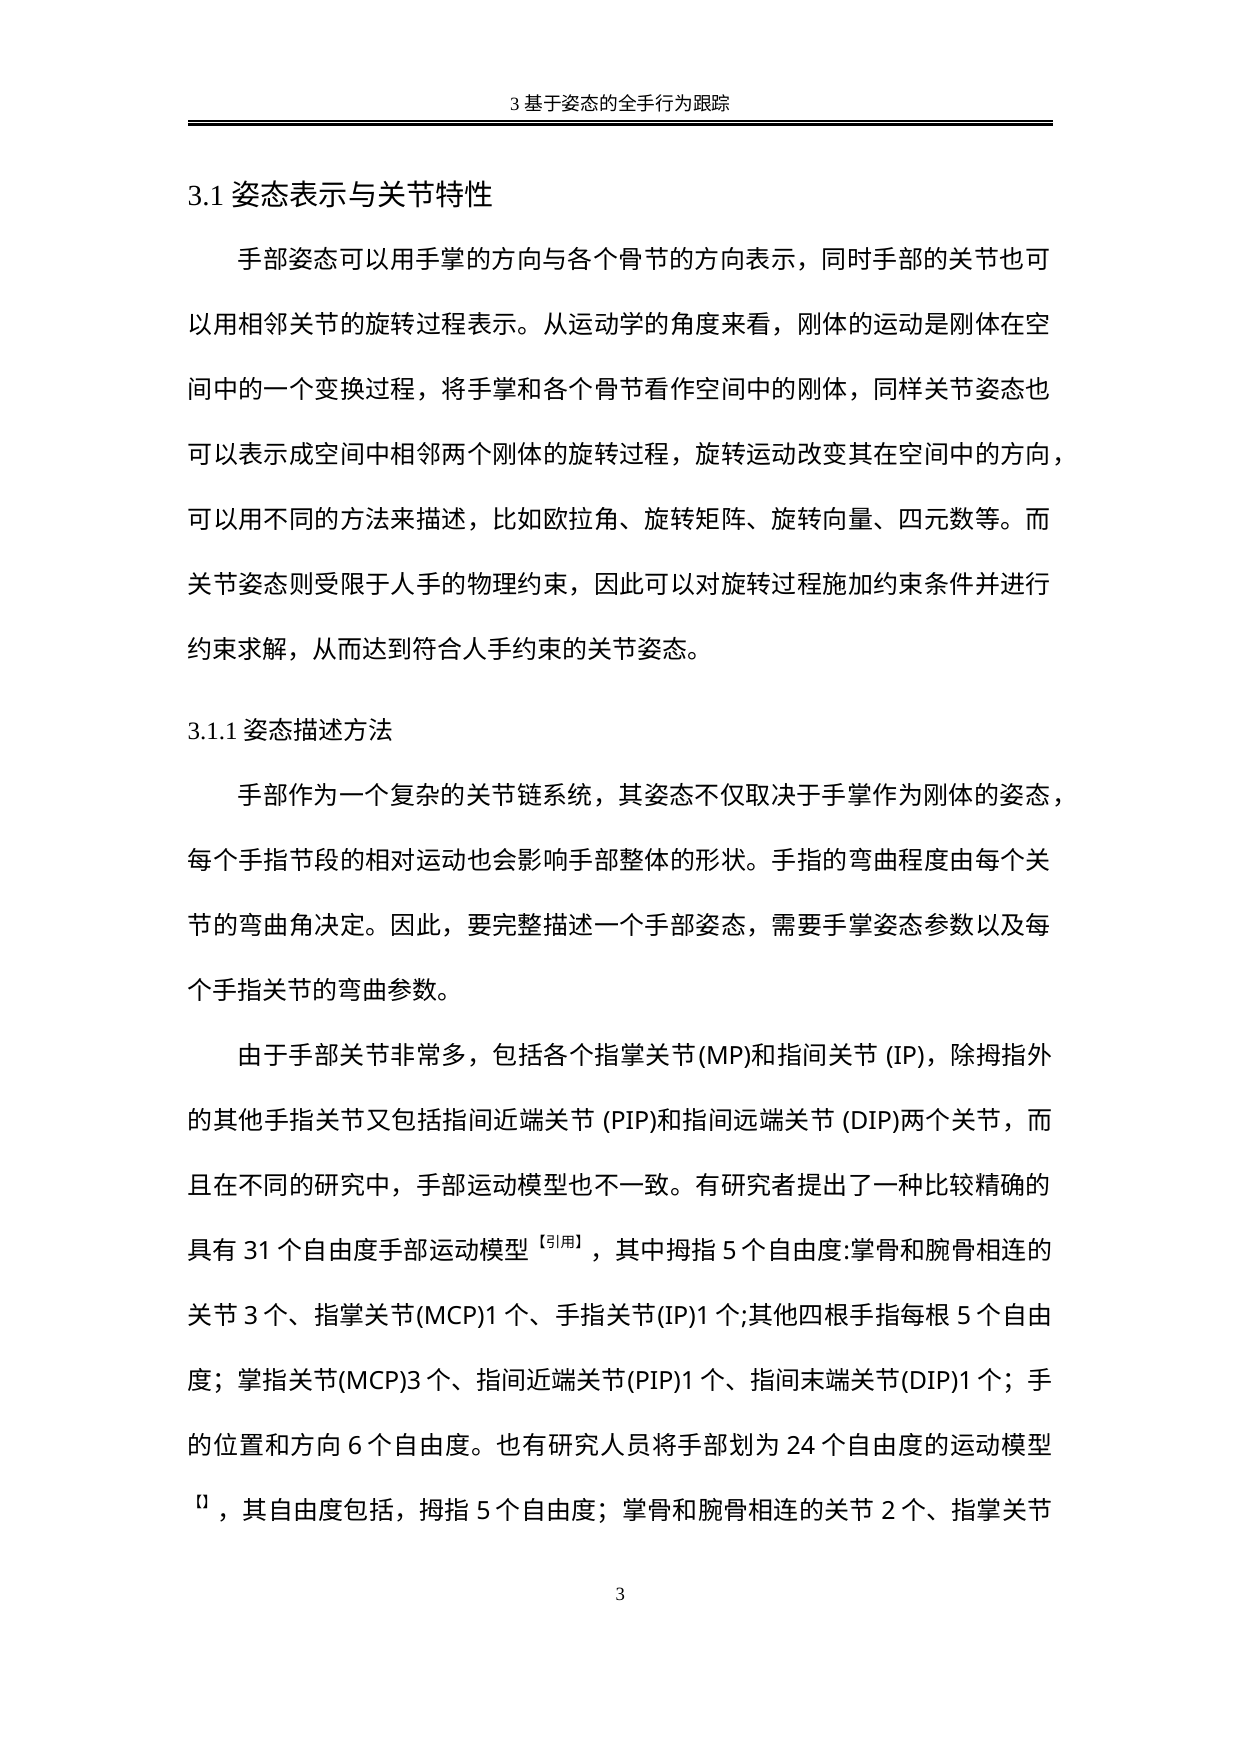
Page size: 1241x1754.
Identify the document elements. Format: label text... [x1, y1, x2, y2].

subtitle 3.1.1 姿态描述方法 [187, 696, 1053, 761]
text 手部作为一个复杂的关节链系统，其姿态不仅取决于手掌作为刚体的姿态，每个手指节段的相对运动也会影响手部整体的形状。手指的弯曲程度由每个关节的弯曲角决定。因此，要完整描述一个手部姿态，需要手掌姿态参数以及每个手指关节的弯曲参数。 [187, 761, 1053, 1021]
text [187, 1021, 1053, 1541]
subtitle 3.1 姿态表示与关节特性 [187, 160, 1053, 225]
text 手部姿态可以用手掌的方向与各个骨节的方向表示，同时手部的关节也可以用相邻关节的旋转过程表示。从运动学的角度来看，刚体的运动是刚体在空间中的一个变换过程，将手掌和各个骨节看作空间中的刚体，同样关节姿态也可以表示成空间中相邻两个刚体的旋转过程，旋转运动改变其在空间中的方向，可以用不同的方法来描述，比如欧拉角、旋转矩阵、旋转向量、四元数等。而关节姿态则受限于人手的物理约束，因此可以对旋转过程施加约束条件并进行约束求解，从而达到符合人手约束的关节姿态。 [187, 225, 1053, 680]
